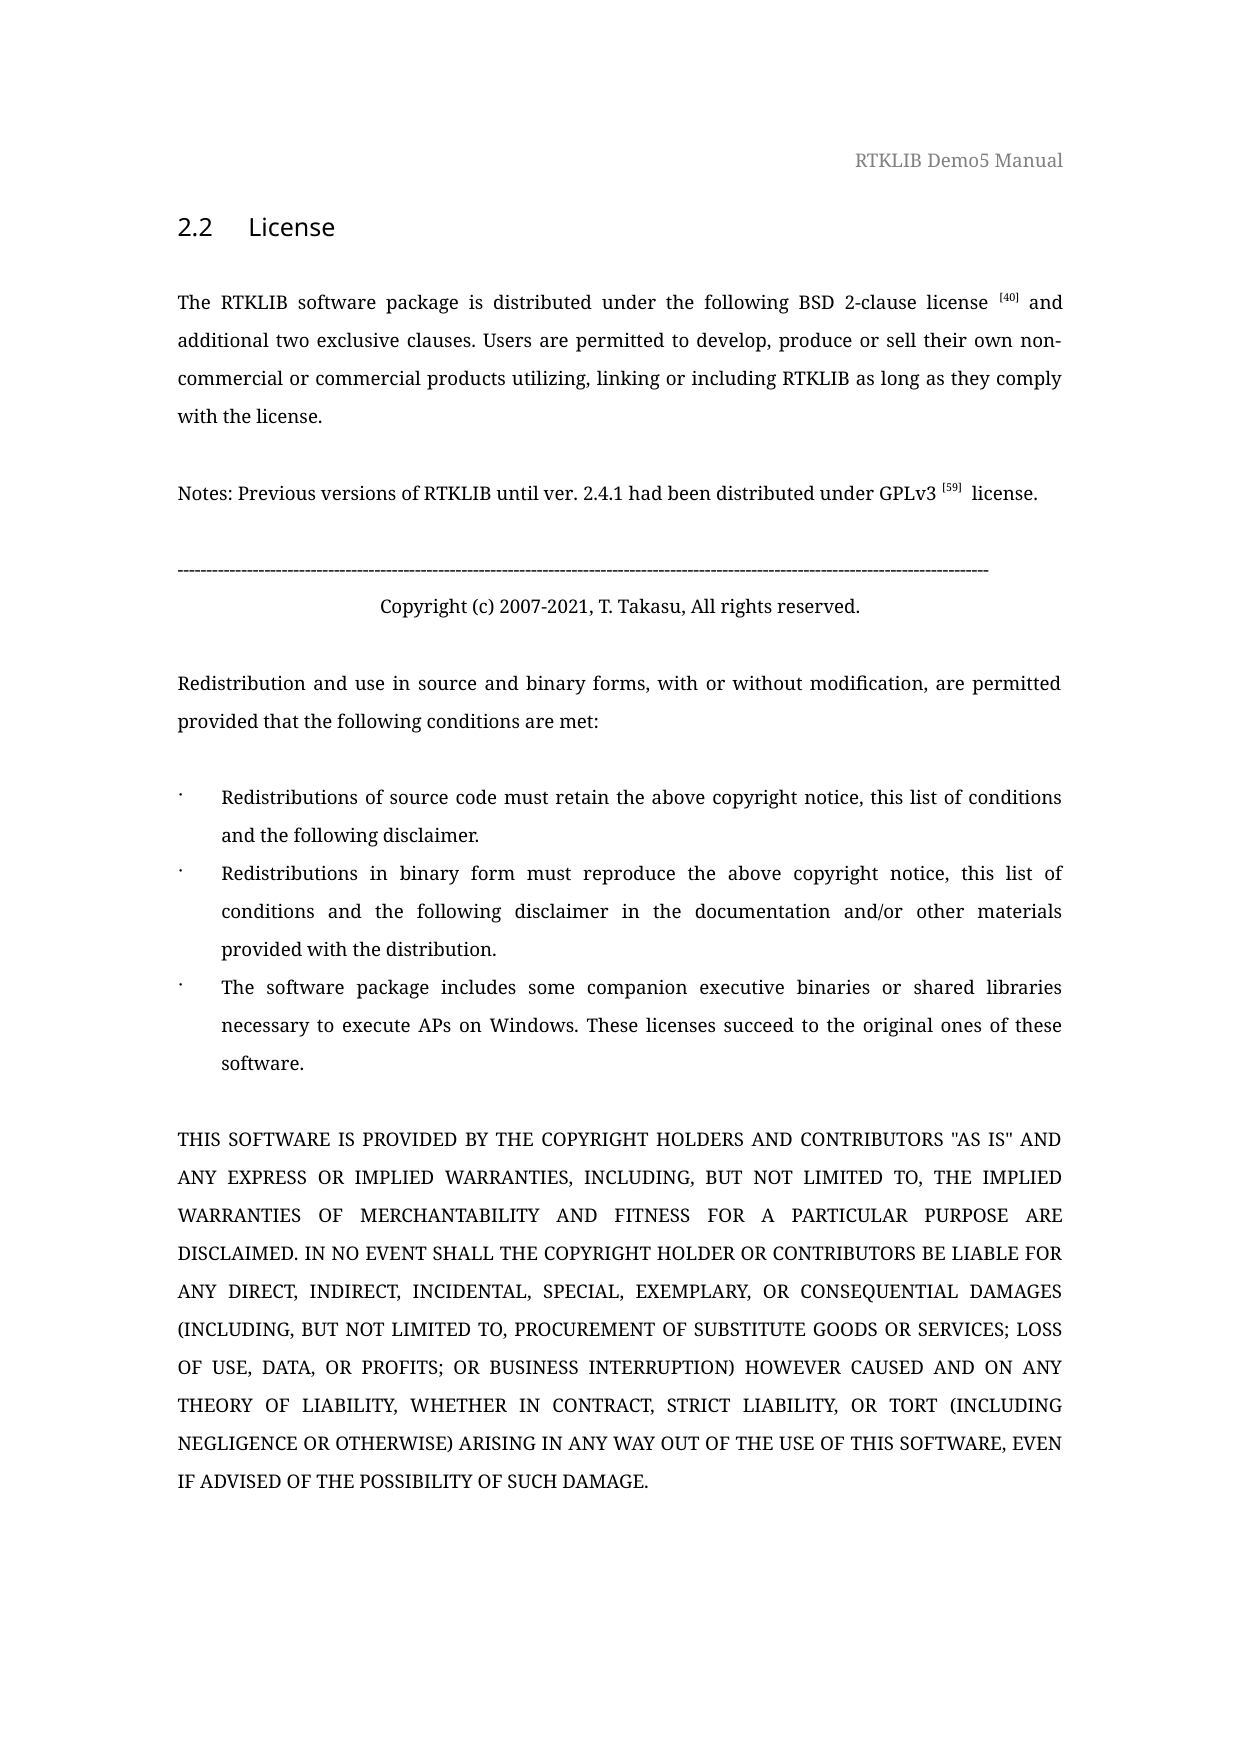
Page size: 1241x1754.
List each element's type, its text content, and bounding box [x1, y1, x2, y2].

subtitle 2.2 License [177, 207, 1063, 245]
text THIS SOFTWARE IS PROVIDED BY THE COPYRIGHT HOLDERS AND CONTRIBUTORS "AS IS" AND ANY EXPRESS OR IMPLIED WARRANTIES, INCLUDING, BUT NOT LIMITED TO, THE IMPLIED WARRANTIES OF MERCHANTABILITY AND FITNESS FOR A PARTICULAR PURPOSE ARE DISCLAIMED. IN NO EVENT SHALL THE COPYRIGHT HOLDER OR CONTRIBUTORS BE LIABLE FOR ANY DIRECT, INDIRECT, INCIDENTAL, SPECIAL, EXEMPLARY, OR CONSEQUENTIAL DAMAGES (INCLUDING, BUT NOT LIMITED TO, PROCUREMENT OF SUBSTITUTE GOODS OR SERVICES; LOSS OF USE, DATA, OR PROFITS; OR BUSINESS INTERRUPTION) HOWEVER CAUSED AND ON ANY THEORY OF LIABILITY, WHETHER IN CONTRACT, STRICT LIABILITY, OR TORT (INCLUDING NEGLIGENCE OR OTHERWISE) ARISING IN ANY WAY OUT OF THE USE OF THIS SOFTWARE, EVEN IF ADVISED OF THE POSSIBILITY OF SUCH DAMAGE. [177, 1120, 1063, 1500]
text Notes: Previous versions of RTKLIB until ver. 2.4.1 had been distributed under GPLv3 [59] license. [177, 473, 1063, 512]
text The RTKLIB software package is distributed under the following BSD 2-clause license [40] and additional two exclusive clauses. Users are permitted to develop, produce or sell their own non-commercial or commercial products utilizing, linking or including RTKLIB as long as they comply with the license. [177, 283, 1063, 436]
list Redistributions of source code must retain the above copyright notice, this list of conditions and the following disclaimer. [177, 778, 1063, 854]
text Redistribution and use in source and binary forms, with or without modification, are permitted provided that the following conditions are met: [177, 664, 1063, 740]
list The software package includes some companion executive binaries or shared libraries necessary to execute APs on Windows. These licenses succeed to the original ones of these software. [177, 968, 1063, 1082]
text -------------------------------------------------------------------------------------------------------------------------------------------- [177, 549, 1063, 588]
list Redistributions in binary form must reproduce the above copyright notice, this list of conditions and the following disclaimer in the documentation and/or other materials provided with the distribution. [177, 854, 1063, 968]
text Copyright (c) 2007-2021, T. Takasu, All rights reserved. [177, 588, 1063, 626]
